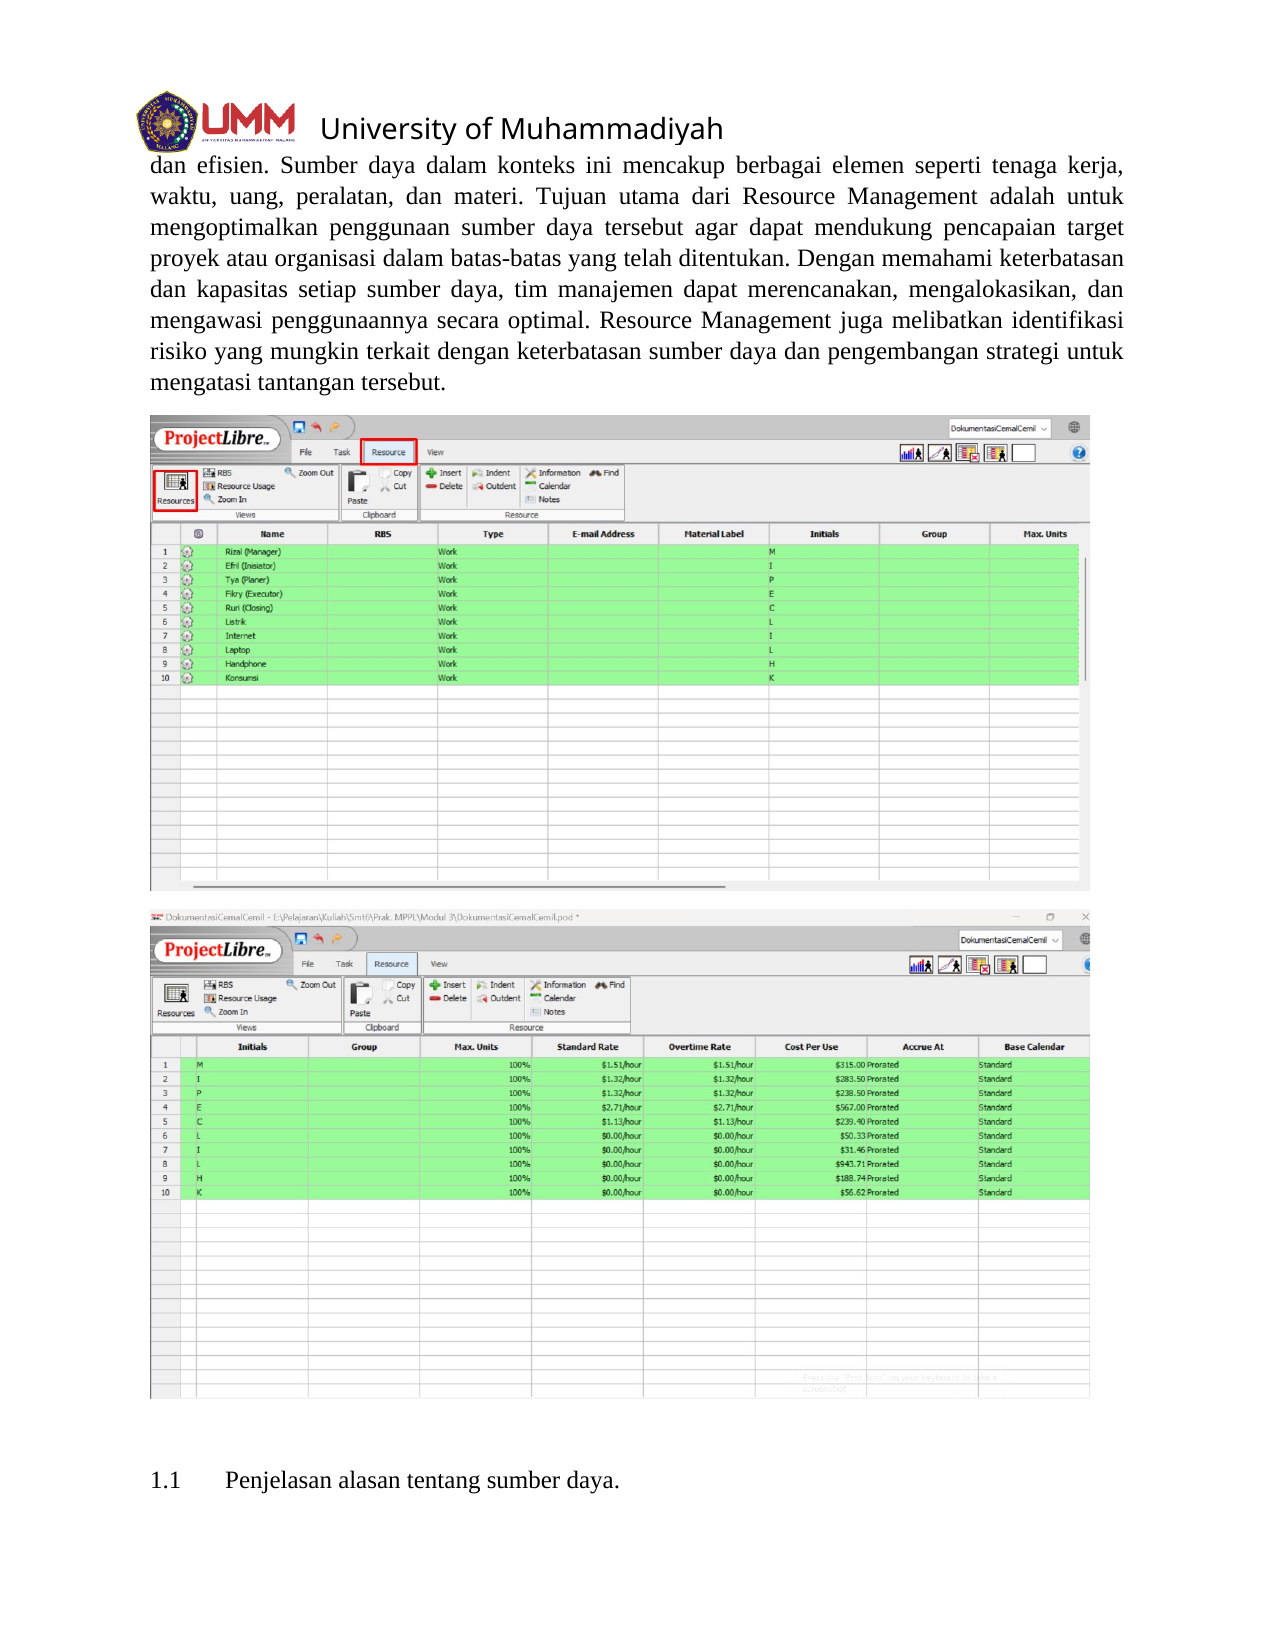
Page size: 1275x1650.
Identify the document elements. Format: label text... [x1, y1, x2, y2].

text 1.1 Penjelasan alasan tentang sumber daya. [150, 1465, 1125, 1493]
picture [150, 415, 1091, 891]
picture [150, 909, 1091, 1399]
picture [135, 90, 295, 153]
